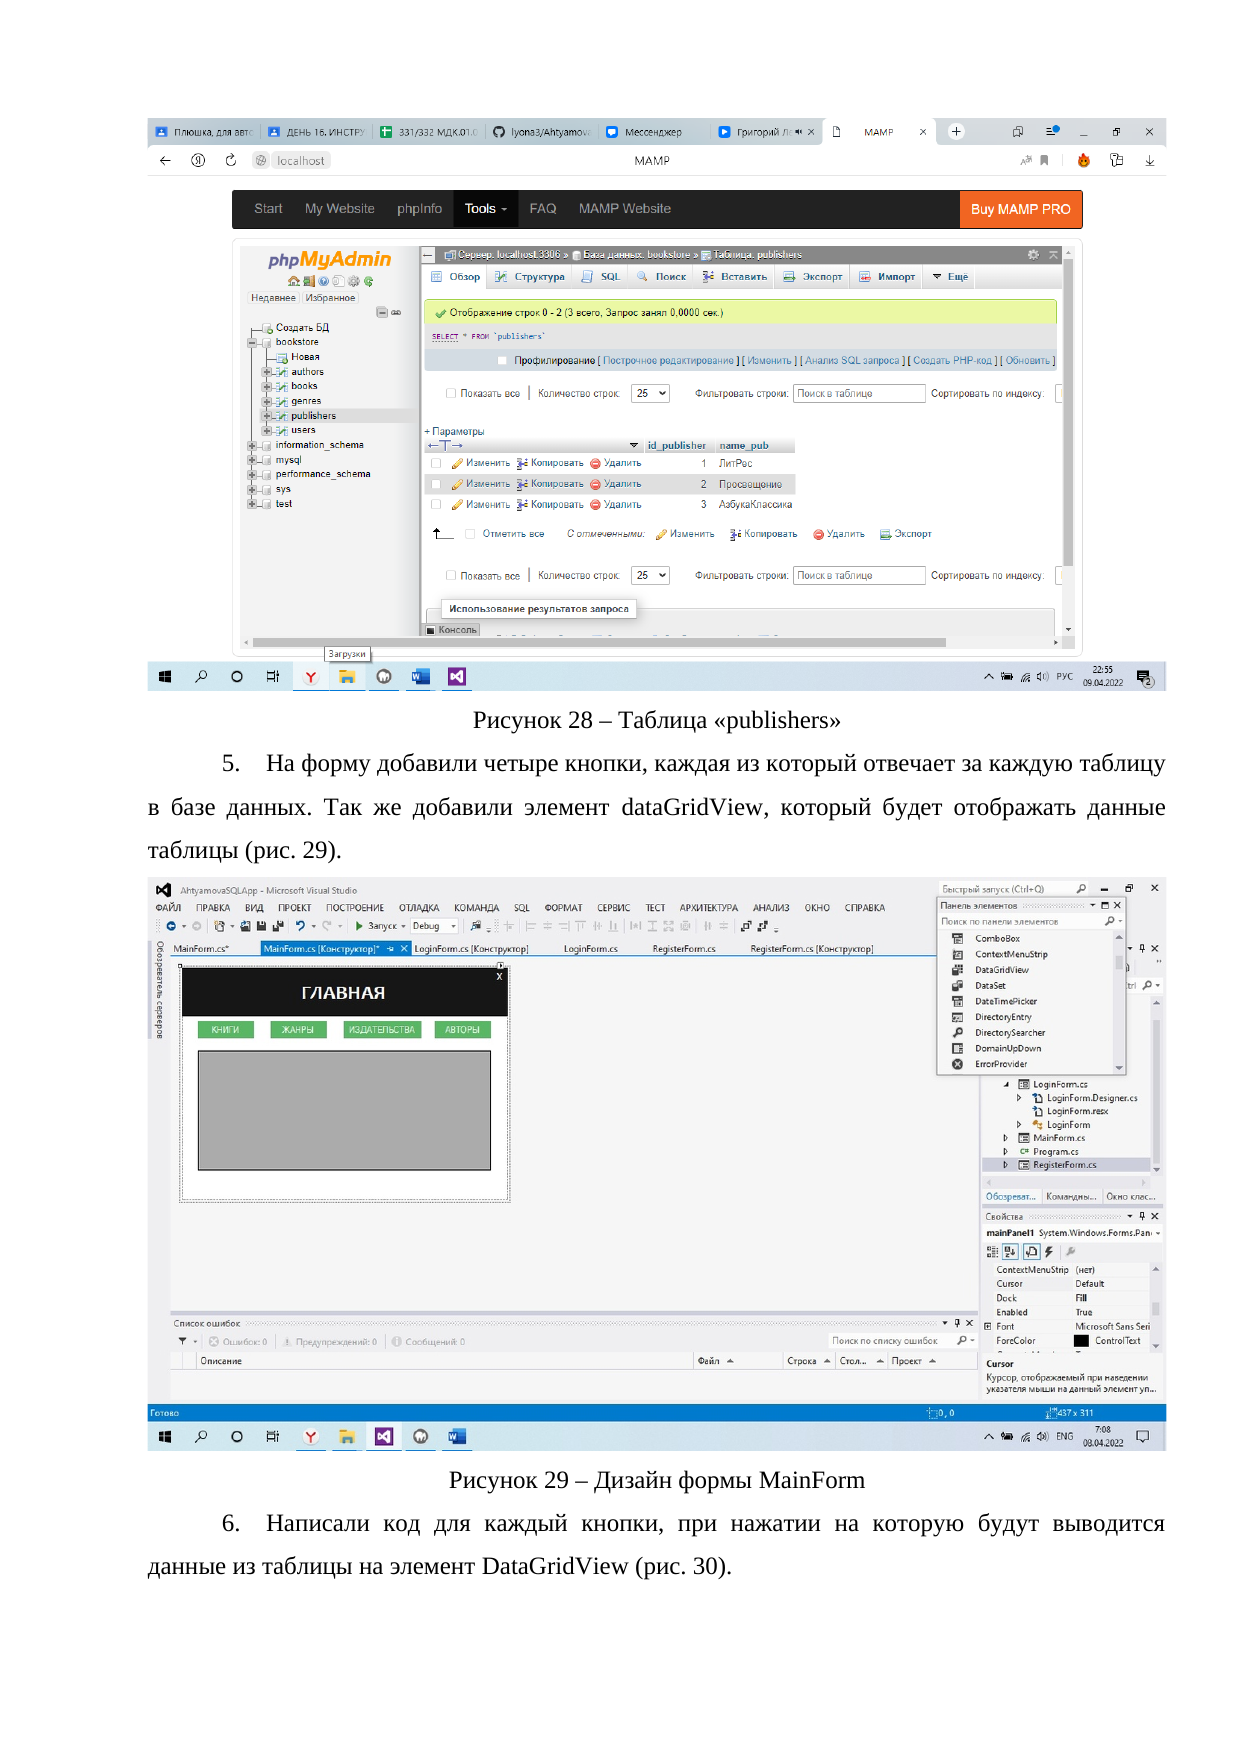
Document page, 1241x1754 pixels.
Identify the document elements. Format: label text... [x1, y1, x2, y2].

list Написали код для каждый кнопки, при нажатии на которую будут выводится данные из таблицы на элемент DataGridView (рис. 30). [148, 1508, 1166, 1580]
list Рисунок 29 – Дизайн формы MainForm [148, 1465, 1166, 1494]
picture [147, 877, 1167, 1451]
picture [147, 118, 1167, 691]
list На форму добавили четыре кнопки, каждая из который отвечает за каждую таблицу в базе данных. Так же добавили элемент dataGridView, который будет отображать данные таблицы (рис. 29). [148, 748, 1166, 863]
list Рисунок 28 – Таблица «publishers» [148, 705, 1166, 734]
